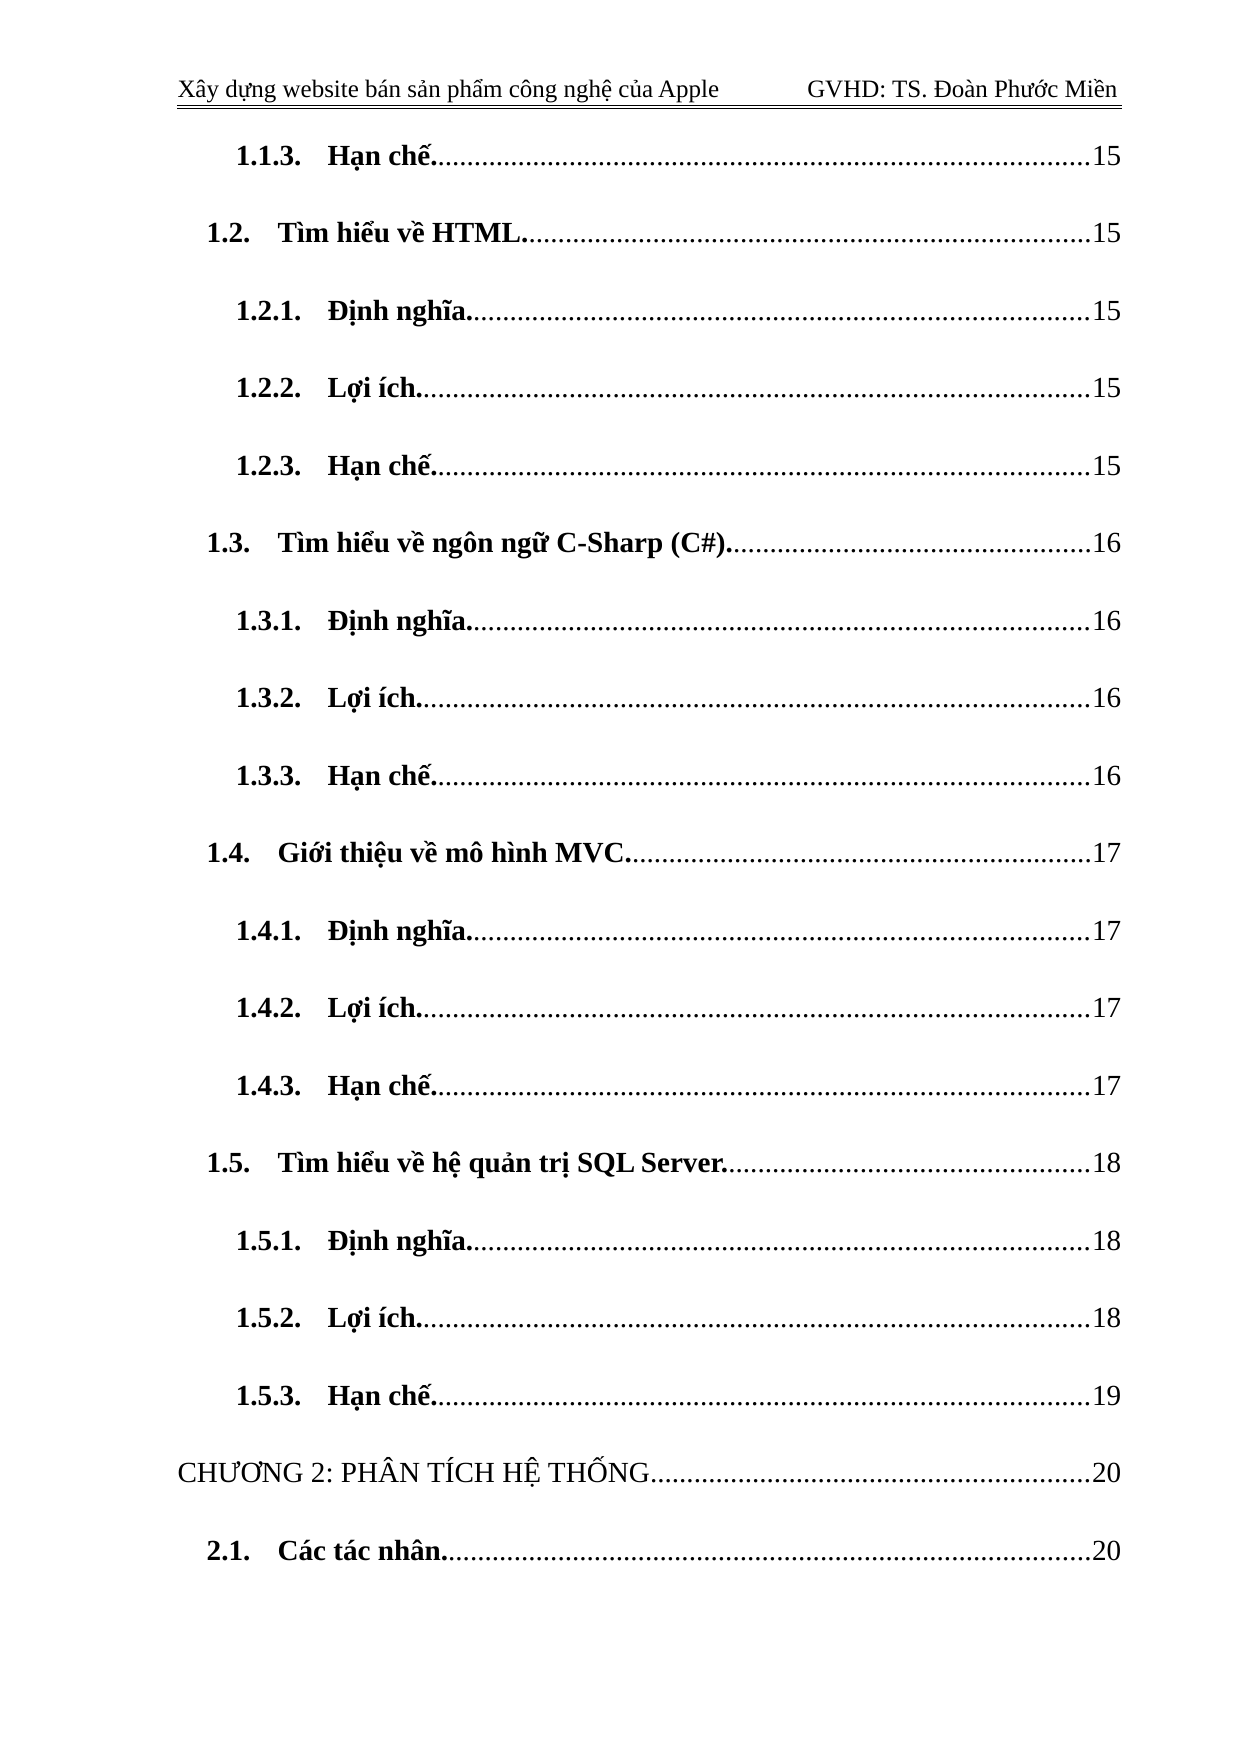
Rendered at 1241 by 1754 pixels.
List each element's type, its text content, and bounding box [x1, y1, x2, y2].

text 1.3.3. Hạn chế. 16 [236, 758, 1122, 792]
text 1.3.2. Lợi ích. 16 [236, 681, 1122, 714]
text 1.4.2. Lợi ích. 17 [236, 991, 1122, 1024]
text 1.5.1. Định nghĩa. 18 [236, 1223, 1122, 1257]
text 1.2. Tìm hiểu về HTML. 15 [206, 216, 1122, 249]
text 1.5. Tìm hiểu về hệ quản trị SQL Server. 18 [206, 1146, 1122, 1179]
text 1.5.2. Lợi ích. 18 [236, 1301, 1122, 1334]
text 1.4.3. Hạn chế. 17 [236, 1068, 1122, 1102]
text 2.1. Các tác nhân. 20 [206, 1533, 1122, 1567]
text 1.2.1. Định nghĩa. 15 [236, 293, 1122, 327]
text 1.4. Giới thiệu về mô hình MVC. 17 [206, 836, 1122, 869]
text 1.3. Tìm hiểu về ngôn ngữ C-Sharp (C#). 16 [206, 526, 1122, 559]
text 1.5.3. Hạn chế. 19 [236, 1378, 1122, 1412]
text 1.3.1. Định nghĩa. 16 [236, 603, 1122, 637]
text CHƯƠNG 2: PHÂN TÍCH HỆ THỐNG 20 [177, 1456, 1122, 1489]
text 1.4.1. Định nghĩa. 17 [236, 913, 1122, 947]
text 1.2.3. Hạn chế. 15 [236, 448, 1122, 482]
text 1.1.3. Hạn chế. 15 [236, 138, 1122, 172]
text 1.2.2. Lợi ích. 15 [236, 371, 1122, 404]
